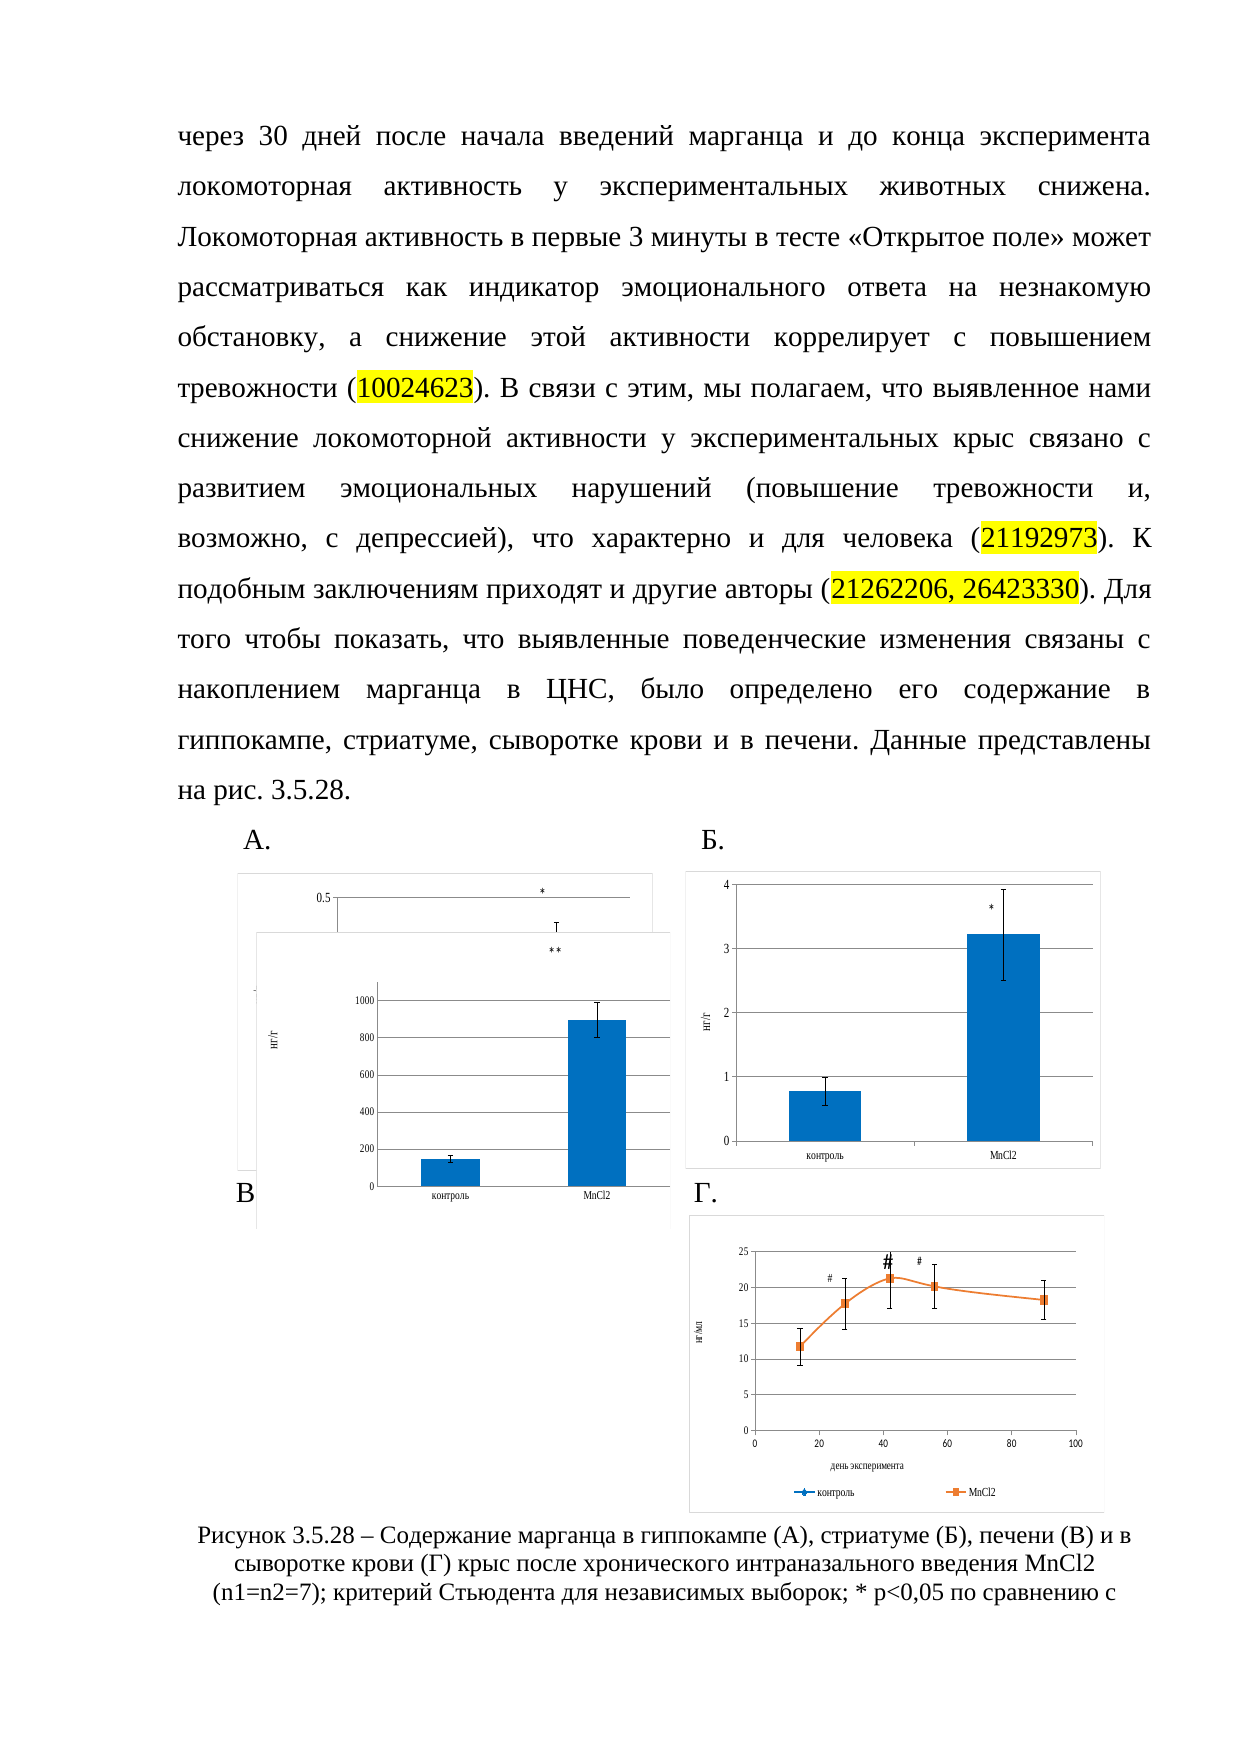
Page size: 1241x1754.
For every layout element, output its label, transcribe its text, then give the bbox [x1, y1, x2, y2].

text А. Б. [177, 822, 1152, 856]
text В. Г. [177, 1175, 256, 1208]
text В. Г. [671, 1175, 1152, 1208]
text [177, 1520, 1152, 1606]
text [177, 118, 1152, 806]
